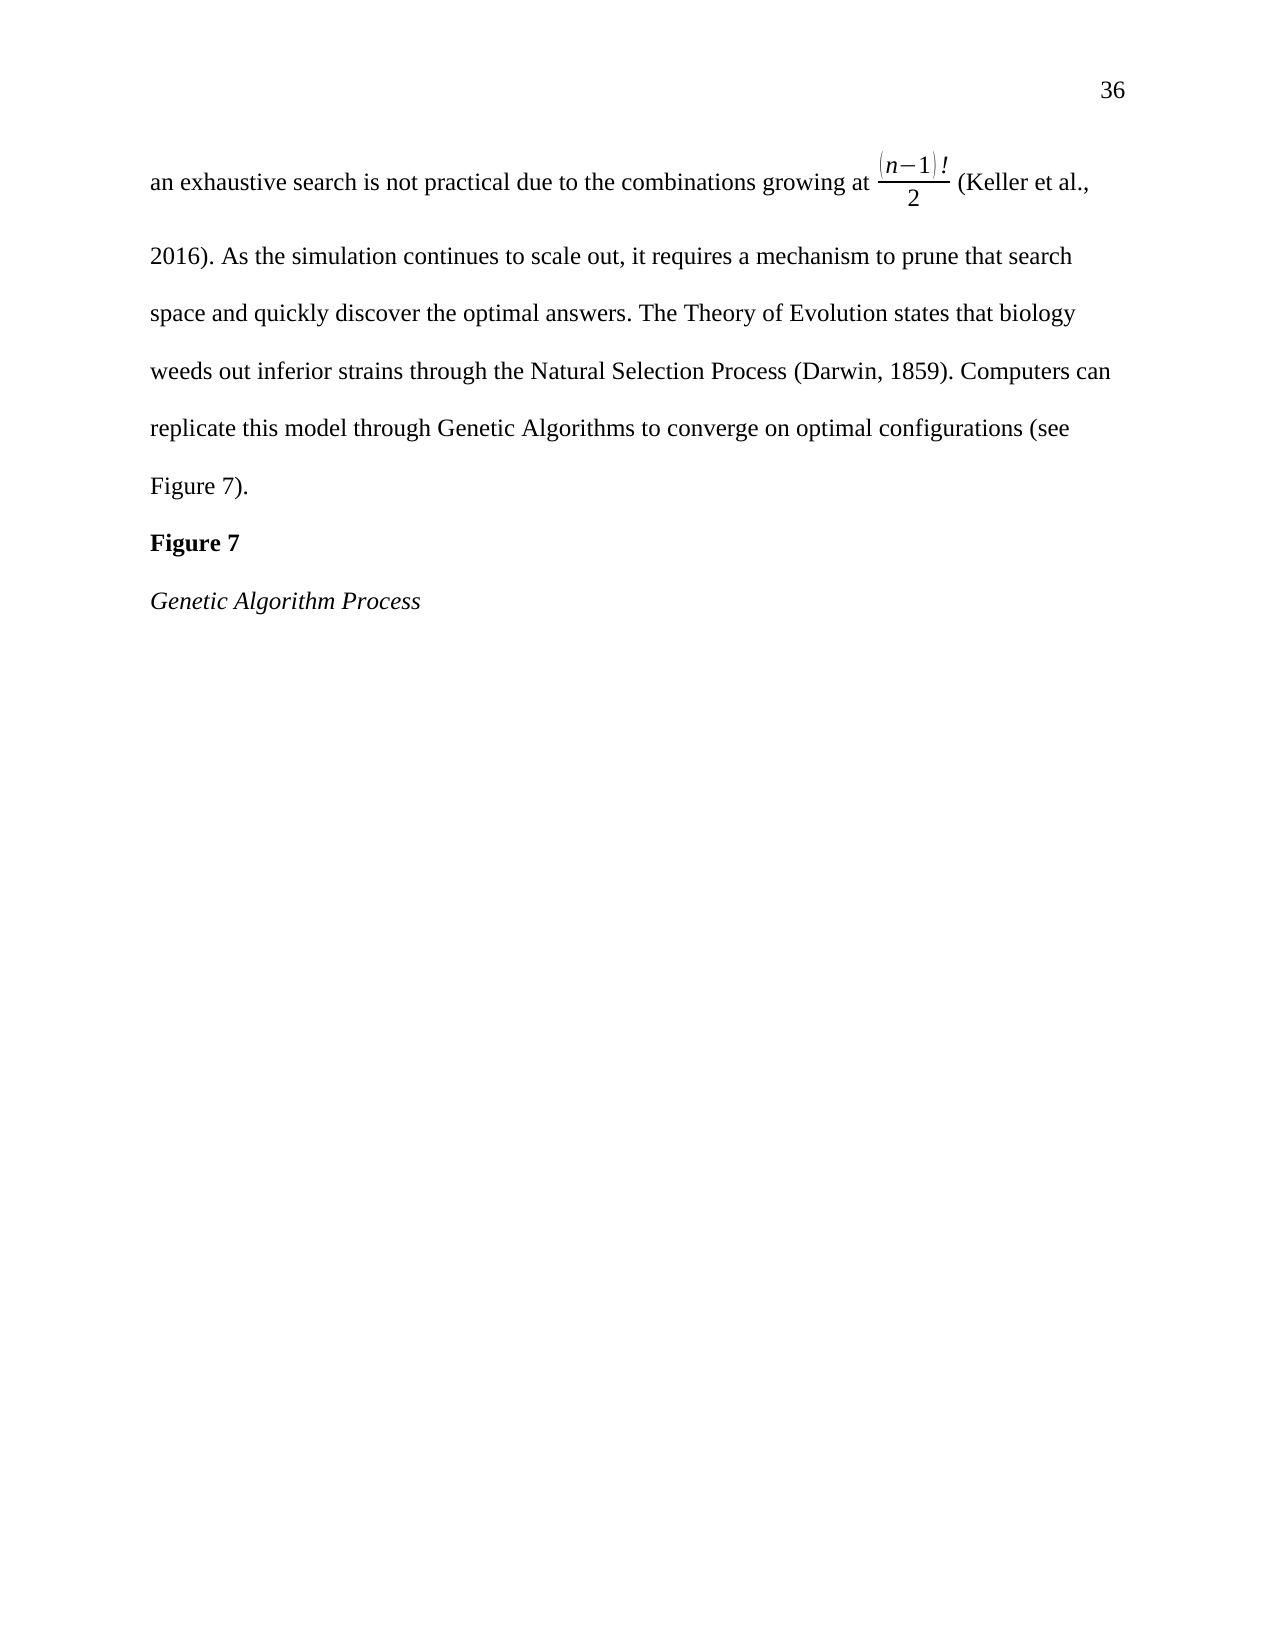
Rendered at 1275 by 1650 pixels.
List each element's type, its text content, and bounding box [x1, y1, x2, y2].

text Figure 7 Genetic Algorithm Process [150, 528, 1125, 614]
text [150, 150, 1125, 499]
